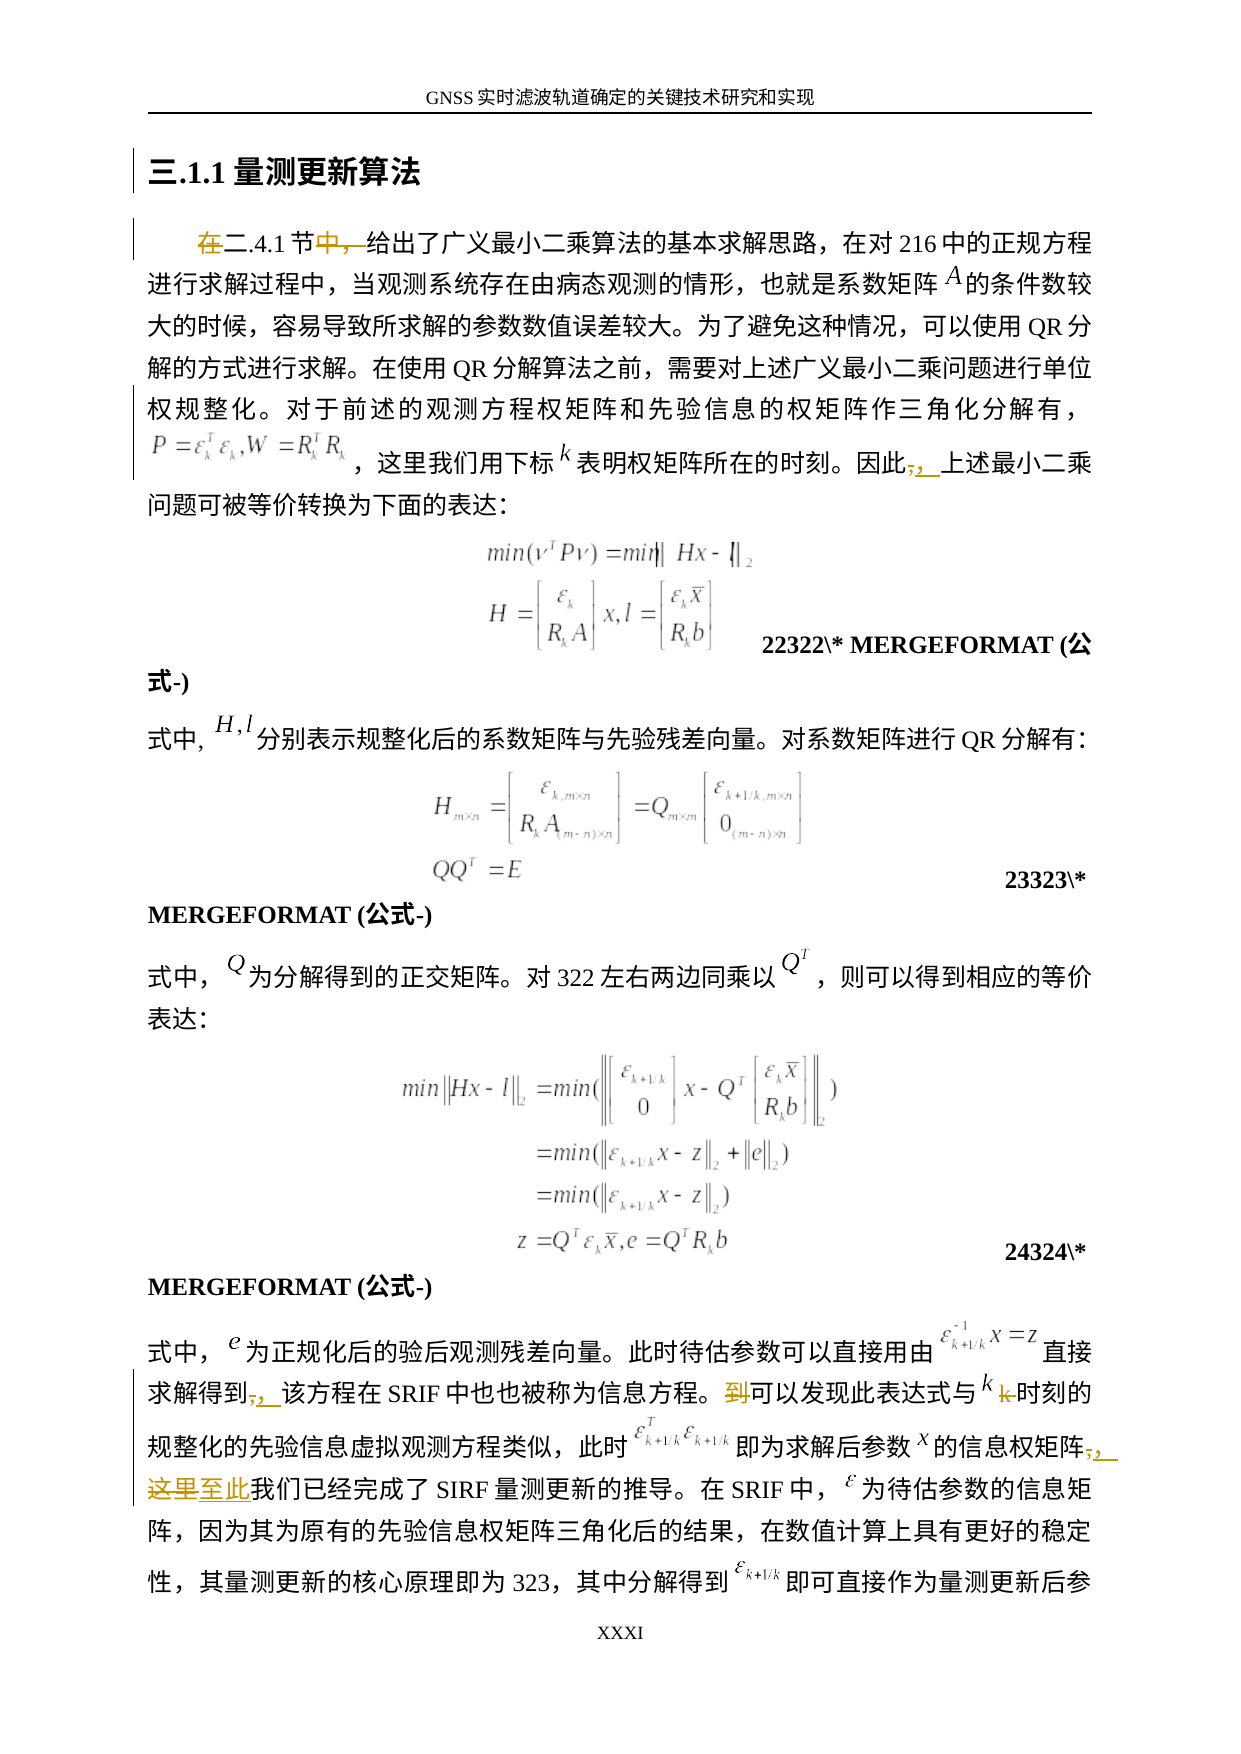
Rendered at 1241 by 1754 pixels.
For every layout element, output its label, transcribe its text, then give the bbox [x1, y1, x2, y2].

text 量测更新算法 [148, 148, 1092, 193]
text 式中, 分别表示规整化后的系数矩阵与先验残差向量。对系数矩阵进行QR分解有： [148, 710, 1092, 755]
text 式中，为分解得到的正交矩阵。对 左右两边同乘以，则可以得到相应的等价表达： [148, 943, 1092, 1036]
text 2.4.1节给出了广义最小二乘算法的基本求解思路，在对中的正规方程进行求解过程中，当观测系统存在由病态观测的情形，也就是系数矩阵的条件数较大的时候，容易导致所求解的参数数值误差较大。为了避免这种情况，可以使用QR分解的方式进行求解。在使用QR分解算法之前，需要对上述广义最小二乘问题进行单位权规整化。对于前述的观测方程权矩阵和先验信息的权矩阵作三角化分解有，，这里我们用下标表明权矩阵所在的时刻。因此上述最小二乘问题可被等价转换为下面的表达： [148, 218, 1092, 522]
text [148, 1315, 1092, 1598]
